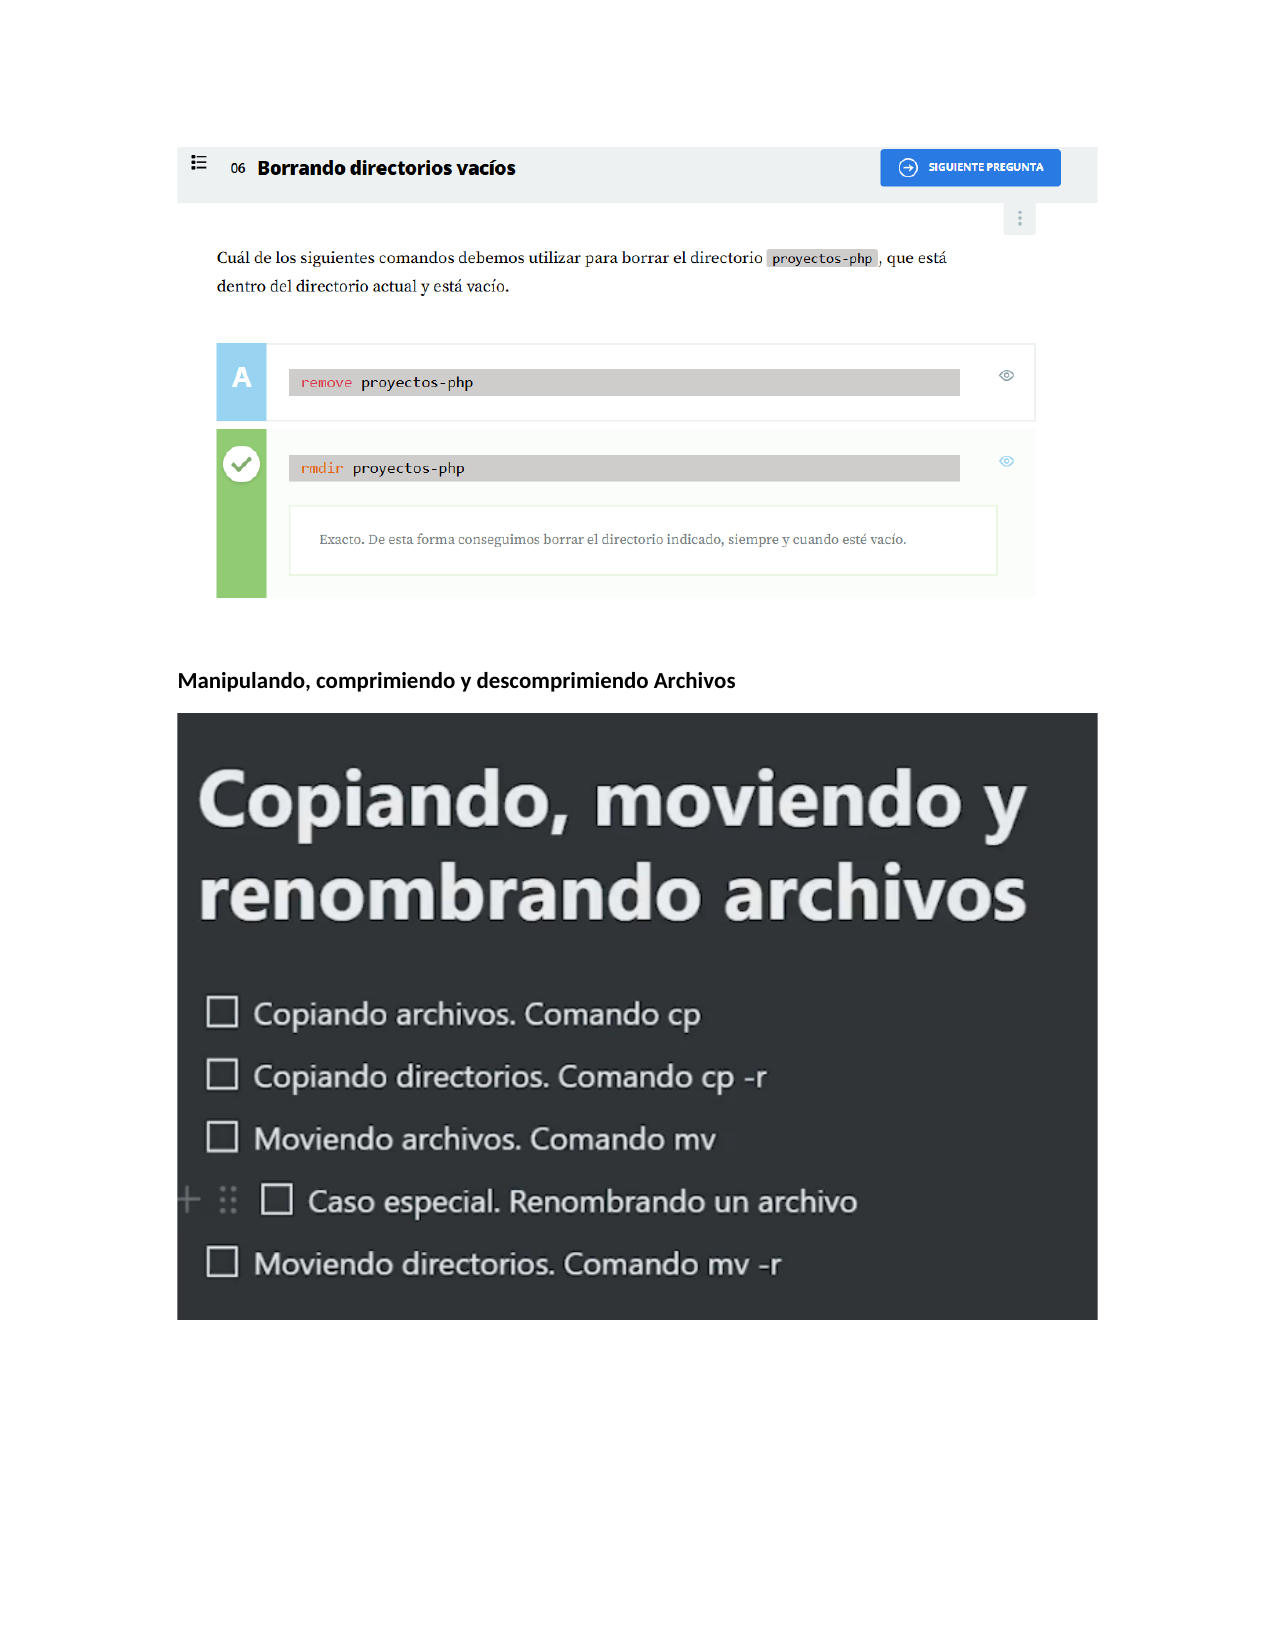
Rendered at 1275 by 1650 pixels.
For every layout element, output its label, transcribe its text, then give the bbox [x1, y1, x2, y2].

picture [177, 713, 1098, 1320]
picture [177, 147, 1098, 601]
text Manipulando, comprimiendo y descomprimiendo Archivos [177, 667, 1098, 694]
